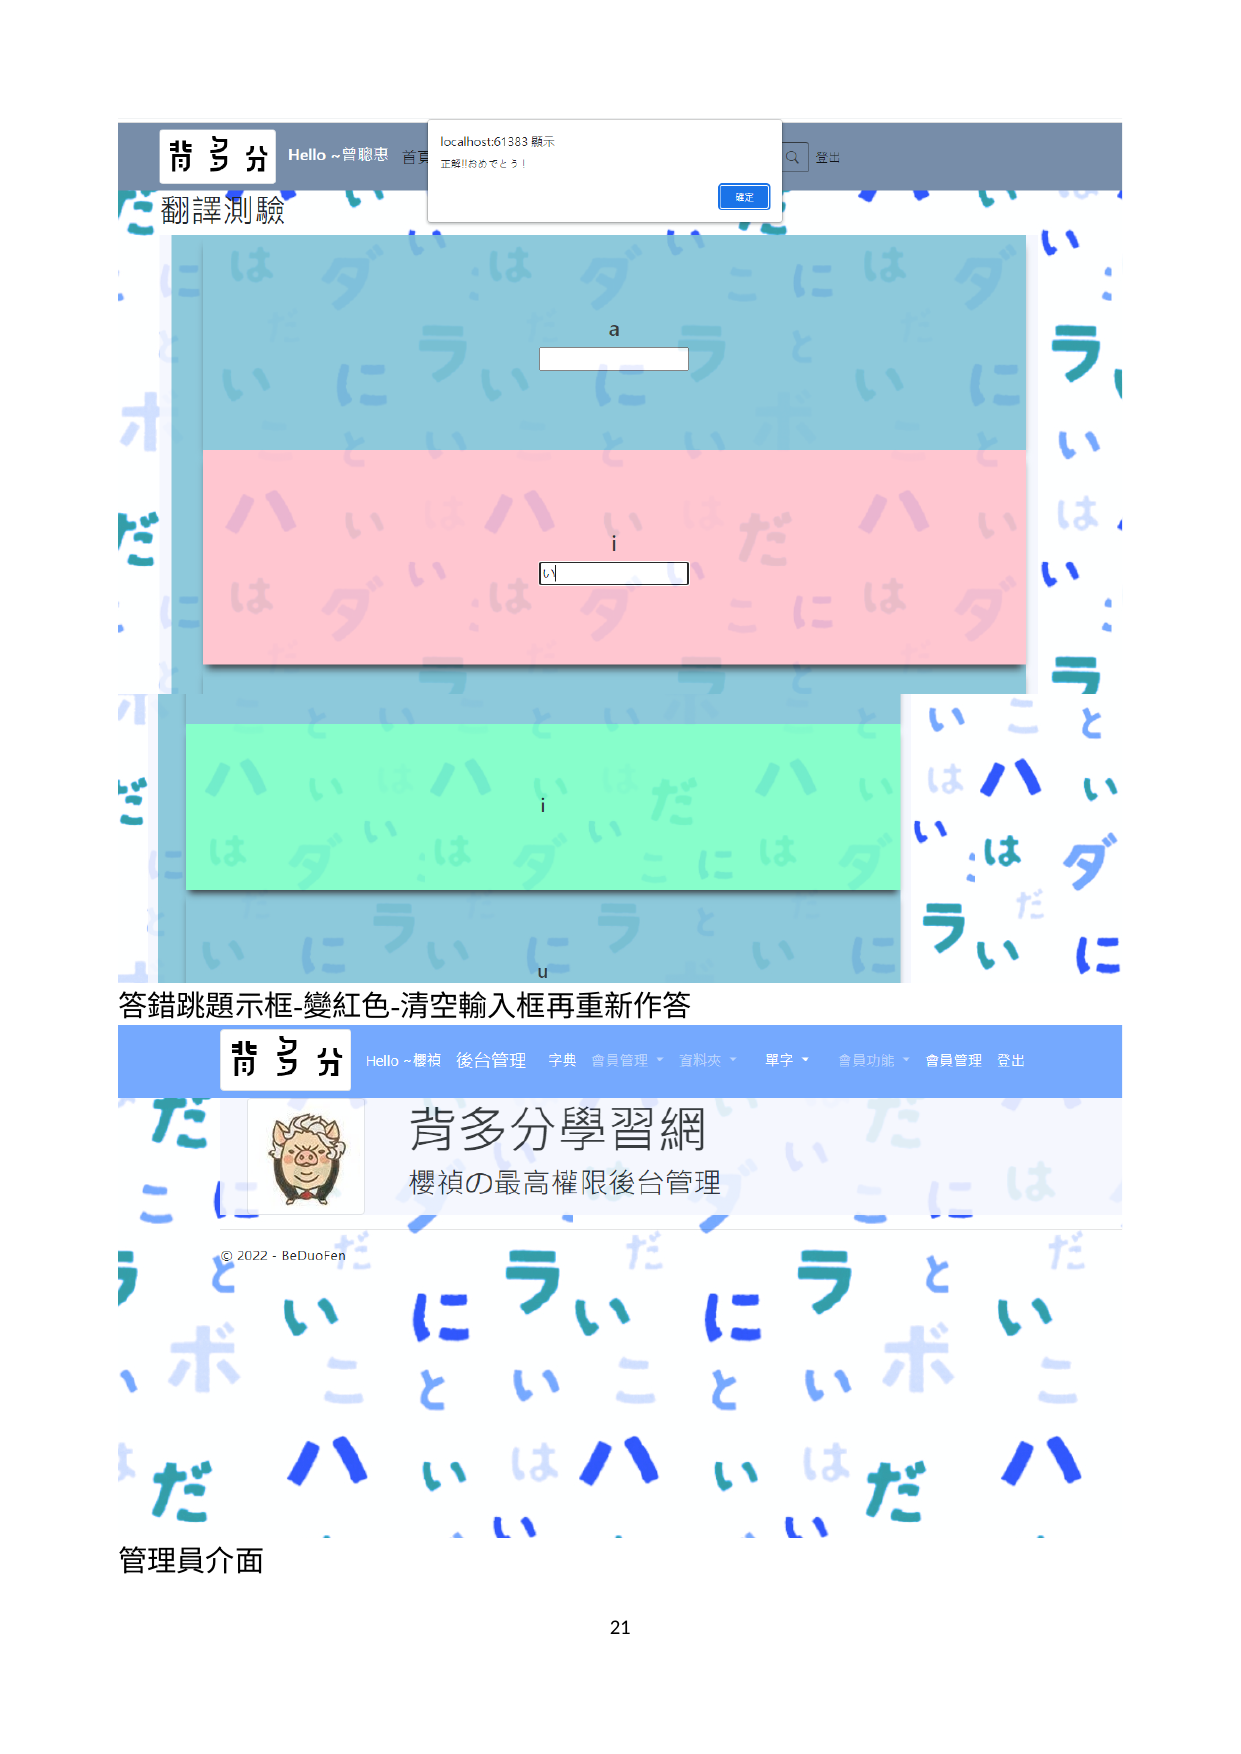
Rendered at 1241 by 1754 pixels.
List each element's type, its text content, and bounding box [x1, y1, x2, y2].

text 管理員介面 [118, 1538, 1122, 1580]
picture [118, 118, 1123, 983]
picture [118, 1025, 1123, 1538]
text 答錯跳題示框-變紅色-清空輸入框再重新作答 [118, 983, 1122, 1025]
